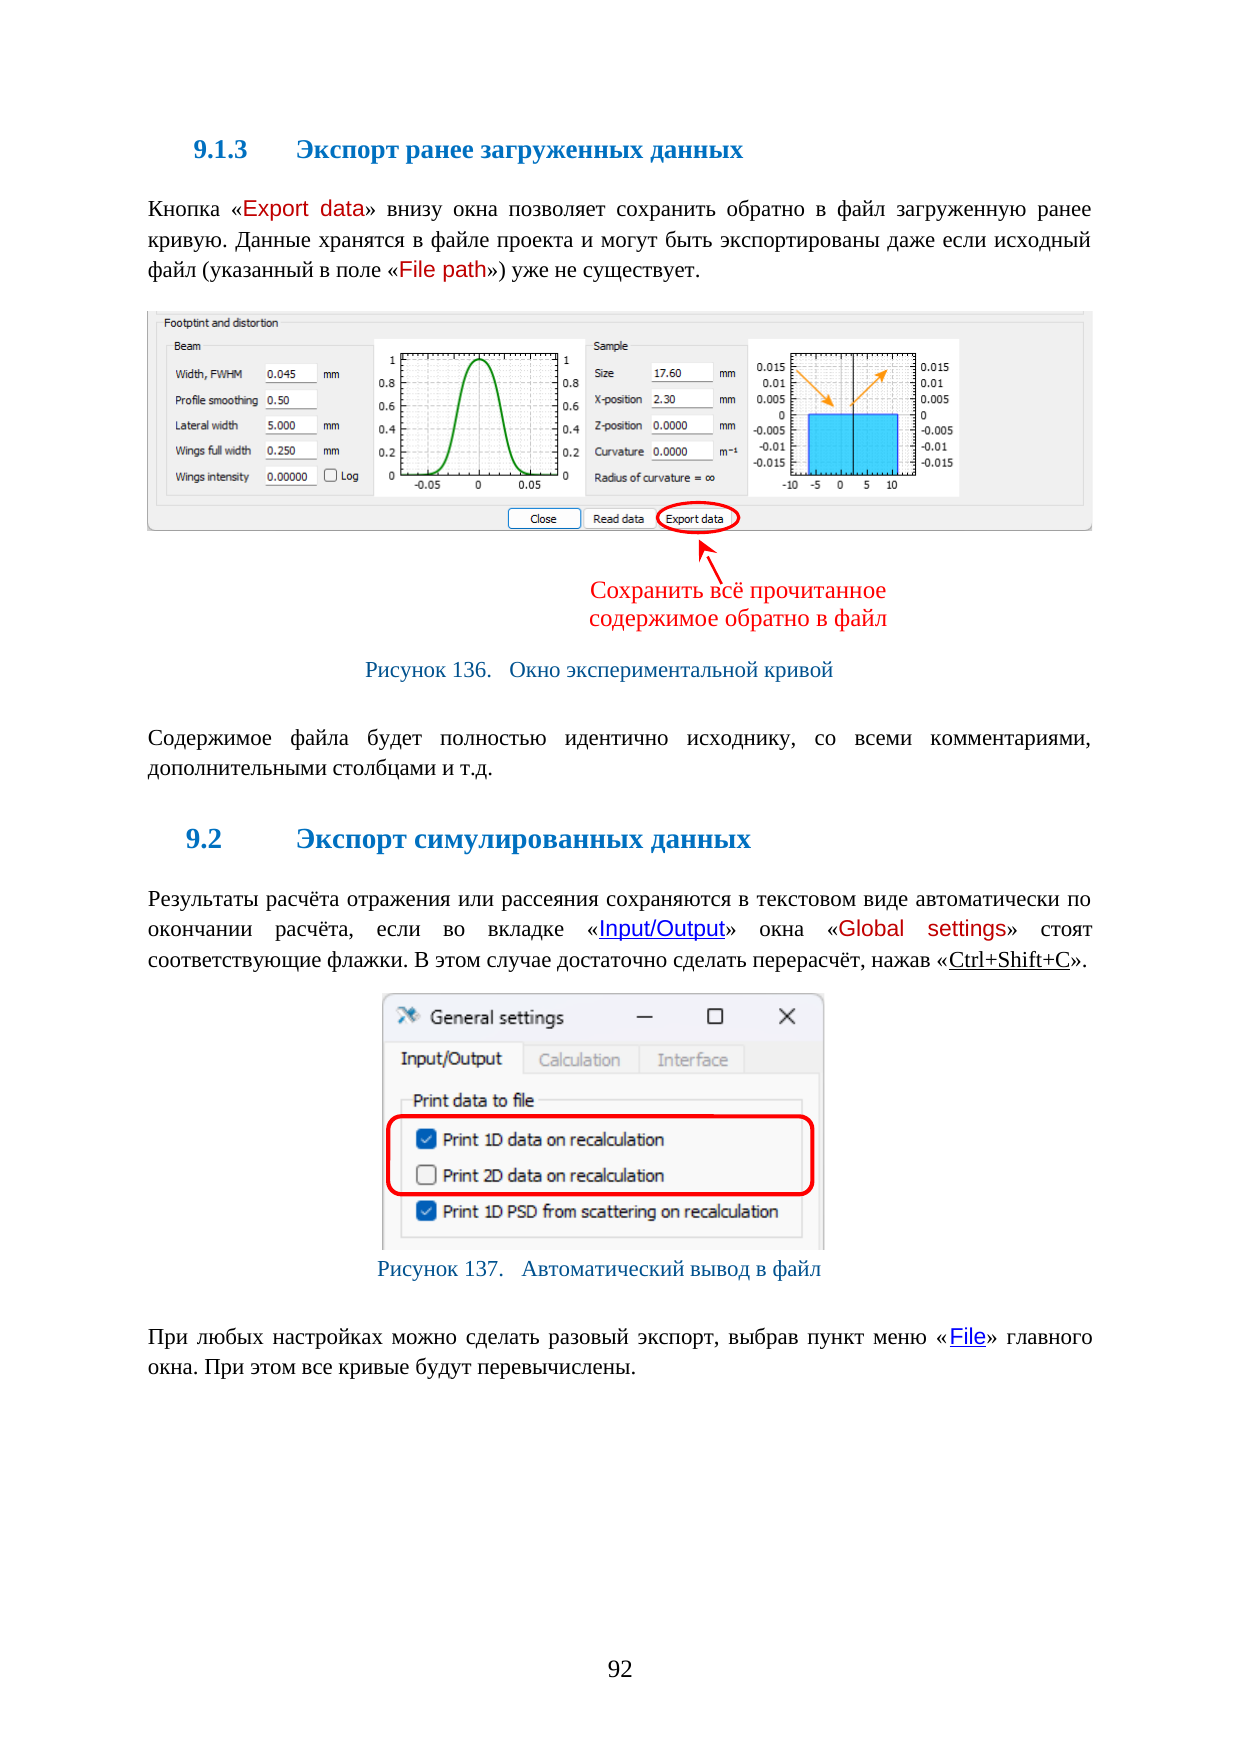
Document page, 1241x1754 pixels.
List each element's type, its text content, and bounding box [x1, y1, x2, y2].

subtitle Экспорт ранее загруженных данных [193, 133, 1093, 164]
list Окно экспериментальной кривой [178, 531, 1093, 682]
text Кнопка «Export data» внизу окна позволяет сохранить обратно в файл загруженную ранее кривую. Данные хранятся в файле проекта и могут быть экспортированы даже если исходный файл (указанный в поле «File path») уже не существует. [148, 195, 1093, 282]
text Содержимое файла будет полностью идентично исходнику, со всеми комментариями, дополнительными столбцами и т.д. [148, 724, 1093, 780]
picture [147, 311, 1093, 531]
picture [382, 993, 825, 1250]
text Результаты расчёта отражения или рассеяния сохраняются в текстовом виде автоматически по окончании расчёта, если во вкладке «Input/Output» окна «Global settings» стоят соответствующие флажки. В этом случае достаточно сделать перерасчёт, нажав «Ctrl+Shift+C». [148, 885, 1093, 972]
text При любых настройках можно сделать разовый экспорт, выбрав пункт меню «File» главного окна. При этом все кривые будут перевычислены. [148, 1323, 1093, 1379]
picture [660, 505, 736, 531]
subtitle Экспорт симулированных данных [155, 822, 1093, 855]
